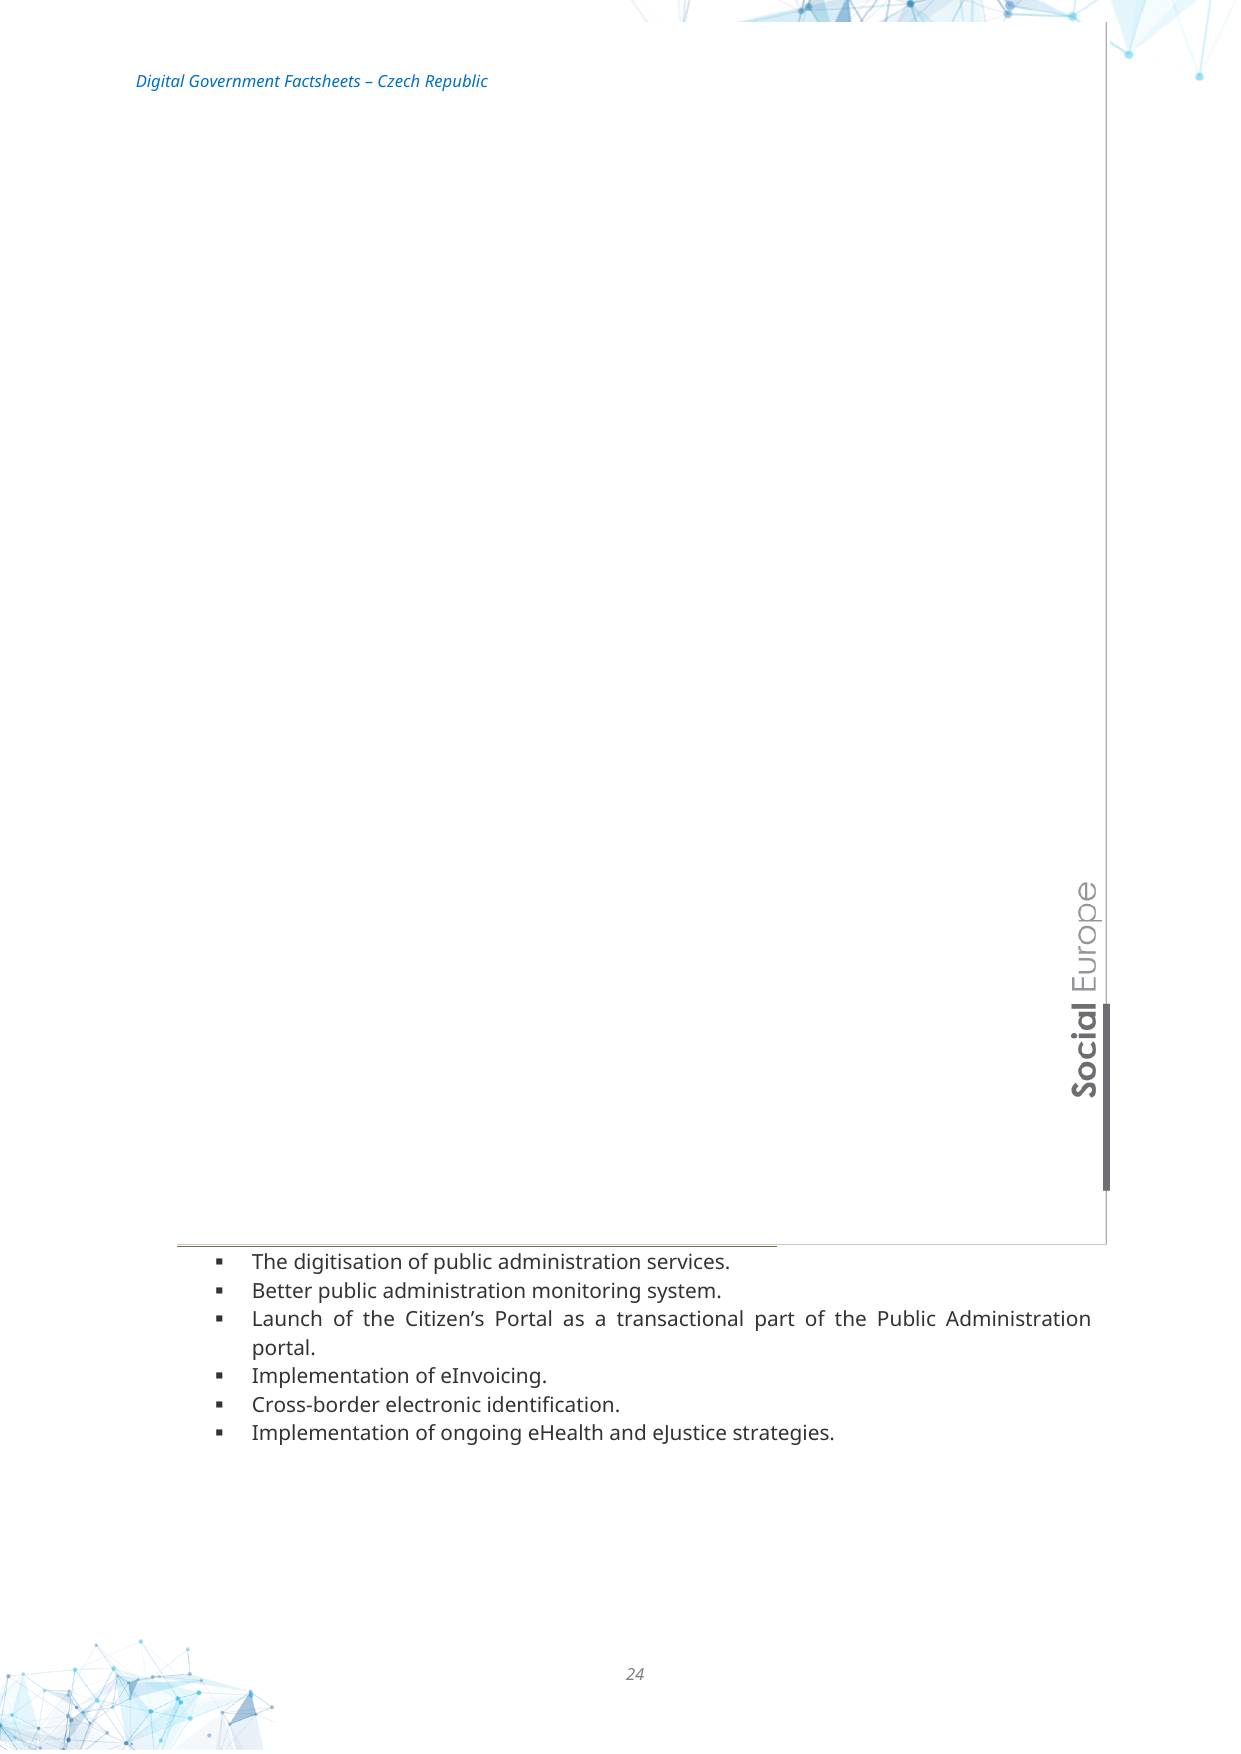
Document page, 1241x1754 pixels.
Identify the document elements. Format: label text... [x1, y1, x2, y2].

text Implementation of eInvoicing. [214, 1361, 1092, 1390]
text Better public administration monitoring system. [214, 1276, 1092, 1304]
text Cross-border electronic identification. [214, 1390, 1092, 1418]
text Implementation of ongoing eHealth and eJustice strategies. [214, 1418, 1092, 1447]
picture [177, 22, 1110, 1245]
text Launch of the Citizen’s Portal as a transactional part of the Public Administration portal. [214, 1304, 1092, 1361]
text The digitisation of public administration services. [214, 1247, 1092, 1276]
